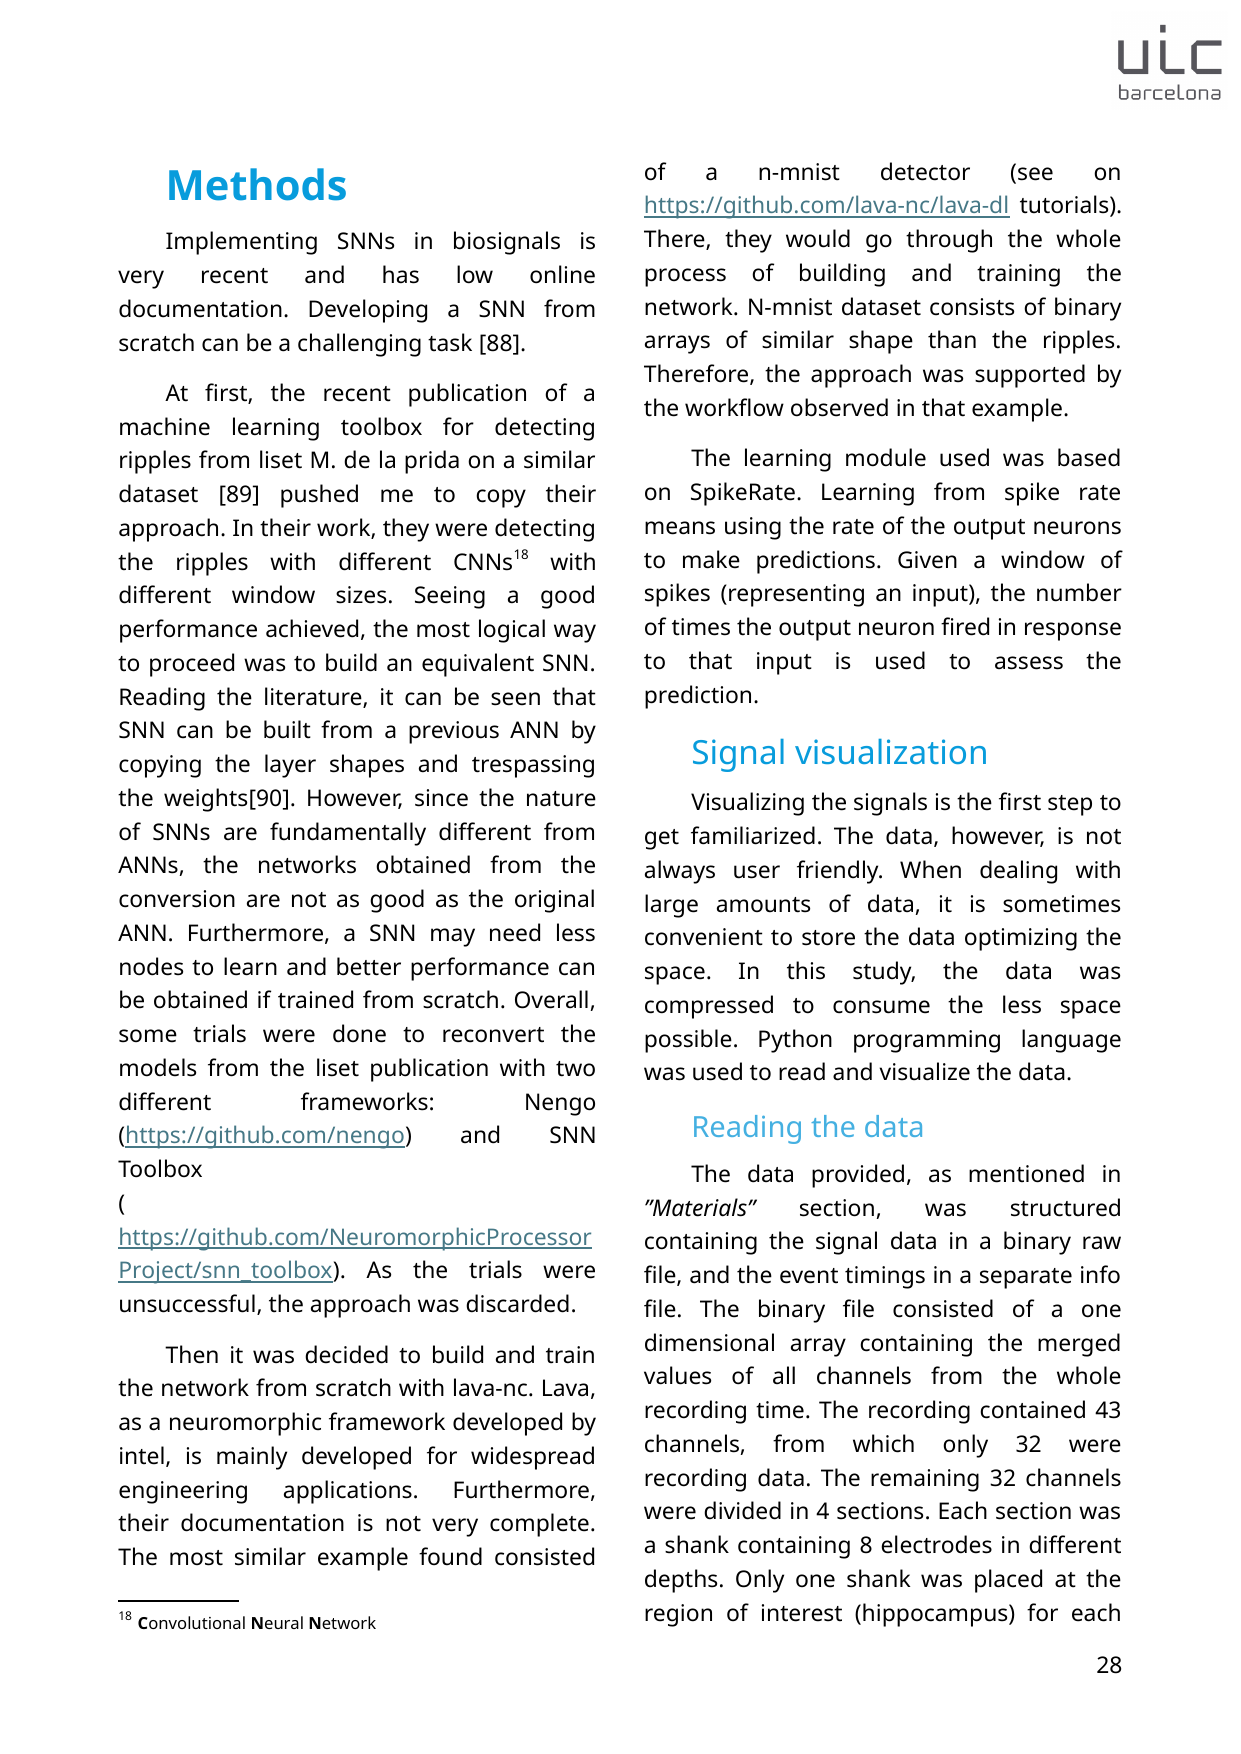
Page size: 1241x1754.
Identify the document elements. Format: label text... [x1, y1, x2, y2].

text Then it was decided to build and train the network from scratch with lava-nc. Lava, as a neuromorphic framework developed by intel, is mainly developed for widespread engineering applications. Furthermore, their documentation is not very complete. The most similar example found consisted of a n-mnist detector (see on https://github.com/lava-nc/lava-dl tutorials). There, they would go through the whole process of building and training the network. N-mnist dataset consists of binary arrays of similar shape than the ripples. Therefore, the approach was supported by the workflow observed in that example. [118, 1338, 596, 1572]
text At first, the recent publication of a machine learning toolbox for detecting ripples from liset M. de la prida on a similar dataset pushed me to copy their approach. In their work, they were detecting the ripples with different CNNs with different window sizes. Seeing a good performance achieved, the most logical way to proceed was to build an equivalent SNN. Reading the literature, it can be seen that SNN can be built from a previous ANN by copying the layer shapes and trespassing the weights. However, since the nature of SNNs are fundamentally different from ANNs, the networks obtained from the conversion are not as good as the original ANN. Furthermore, a SNN may need less nodes to learn and better performance can be obtained if trained from scratch. Overall, some trials were done to reconvert the models from the liset publication with two different frameworks: Nengo (https://github.com/nengo) and SNN Toolbox (https://github.com/NeuromorphicProcessorProject/snn_toolbox). As the trials were unsuccessful, the approach was discarded. [118, 377, 596, 1319]
subtitle Methods [118, 156, 596, 212]
text Then it was decided to build and train the network from scratch with lava-nc. Lava, as a neuromorphic framework developed by intel, is mainly developed for widespread engineering applications. Furthermore, their documentation is not very complete. The most similar example found consisted of a n-mnist detector (see on https://github.com/lava-nc/lava-dl tutorials). There, they would go through the whole process of building and training the network. N-mnist dataset consists of binary arrays of similar shape than the ripples. Therefore, the approach was supported by the workflow observed in that example. [644, 156, 1122, 423]
text Implementing SNNs in biosignals is very recent and has low online documentation. Developing a SNN from scratch can be a challenging task . [118, 225, 596, 358]
subtitle Signal visualization [644, 729, 1122, 774]
text Visualizing the signals is the first step to get familiarized. The data, however, is not always user friendly. When dealing with large amounts of data, it is sometimes convenient to store the data optimizing the space. In this study, the data was compressed to consume the less space possible. Python programming language was used to read and visualize the data. [644, 786, 1122, 1087]
text The learning module used was based on SpikeRate. Learning from spike rate means using the rate of the output neurons to make predictions. Given a window of spikes (representing an input), the number of times the output neuron fired in response to that input is used to assess the prediction. [644, 442, 1122, 710]
picture [1110, 11, 1229, 110]
subtitle Reading the data [644, 1107, 1122, 1146]
